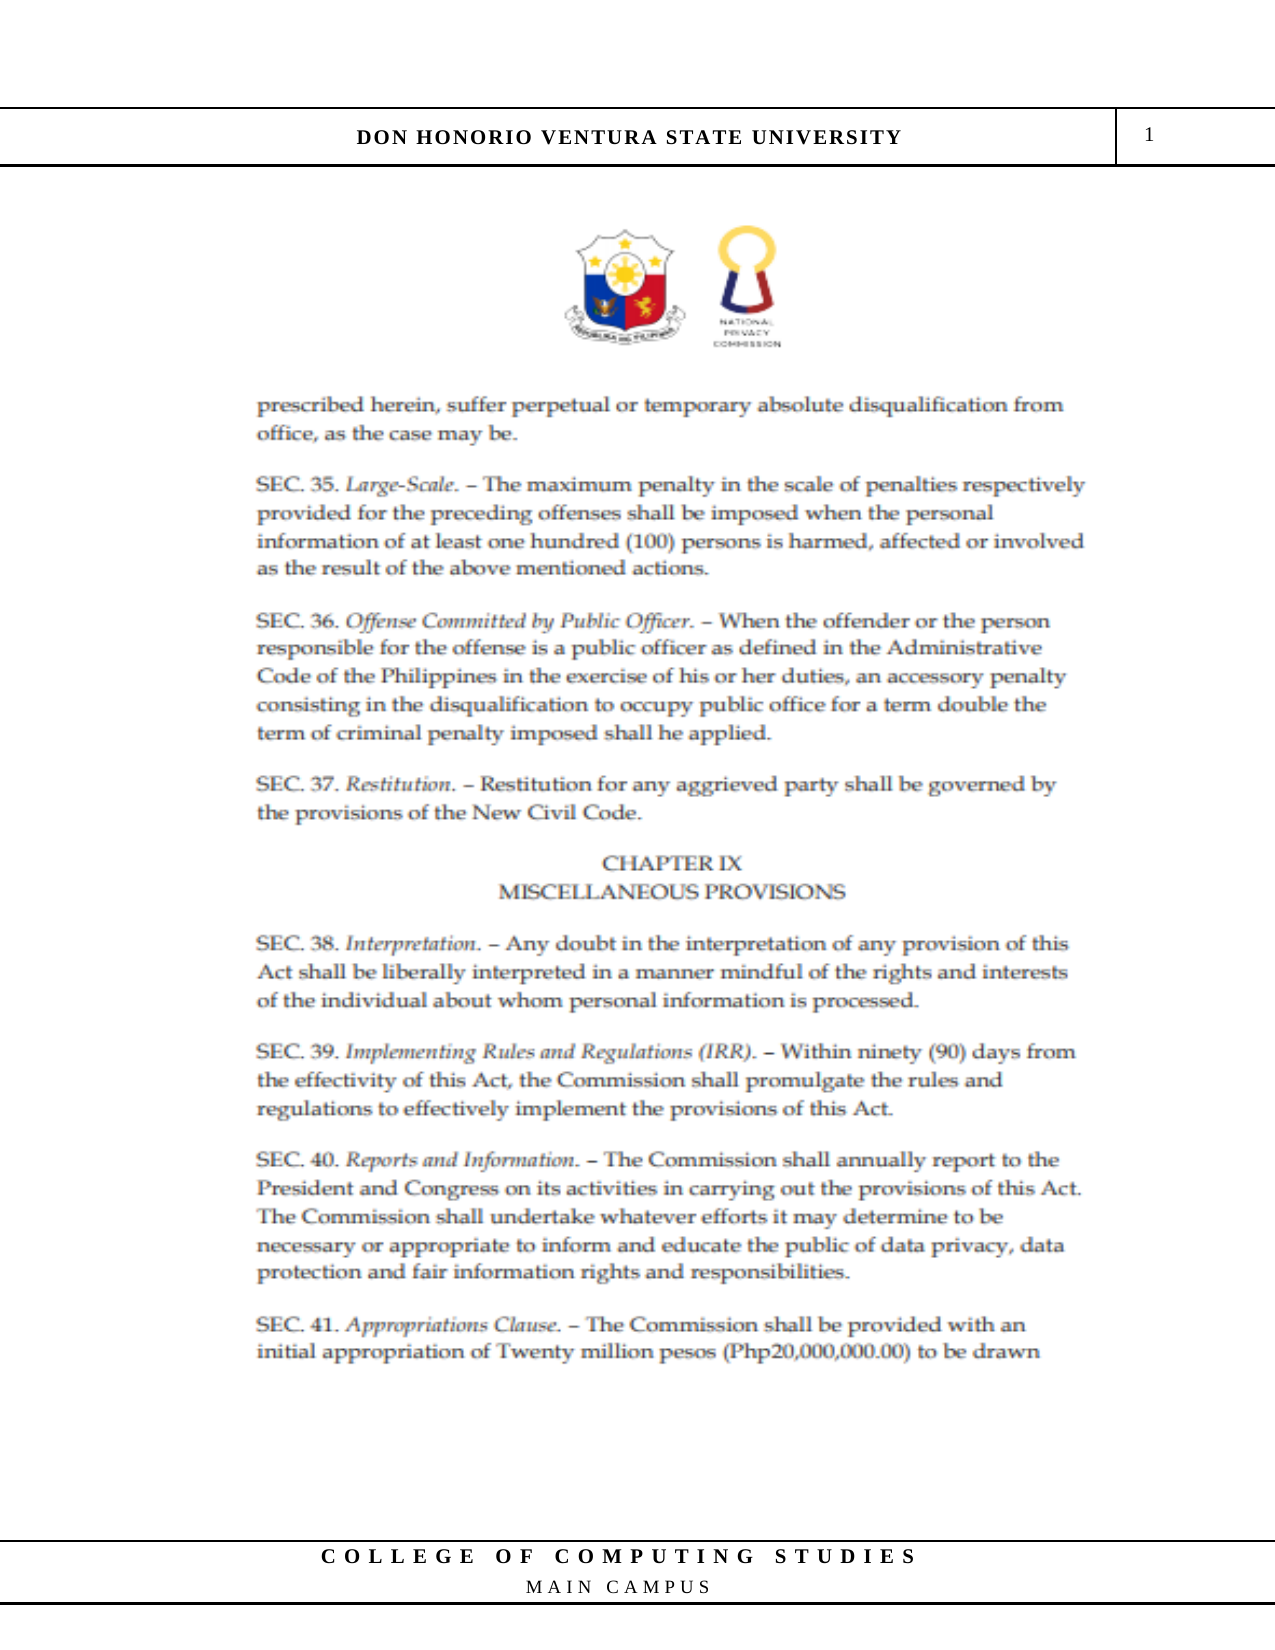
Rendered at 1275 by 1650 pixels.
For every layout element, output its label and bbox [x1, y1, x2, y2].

picture [225, 203, 1125, 1404]
